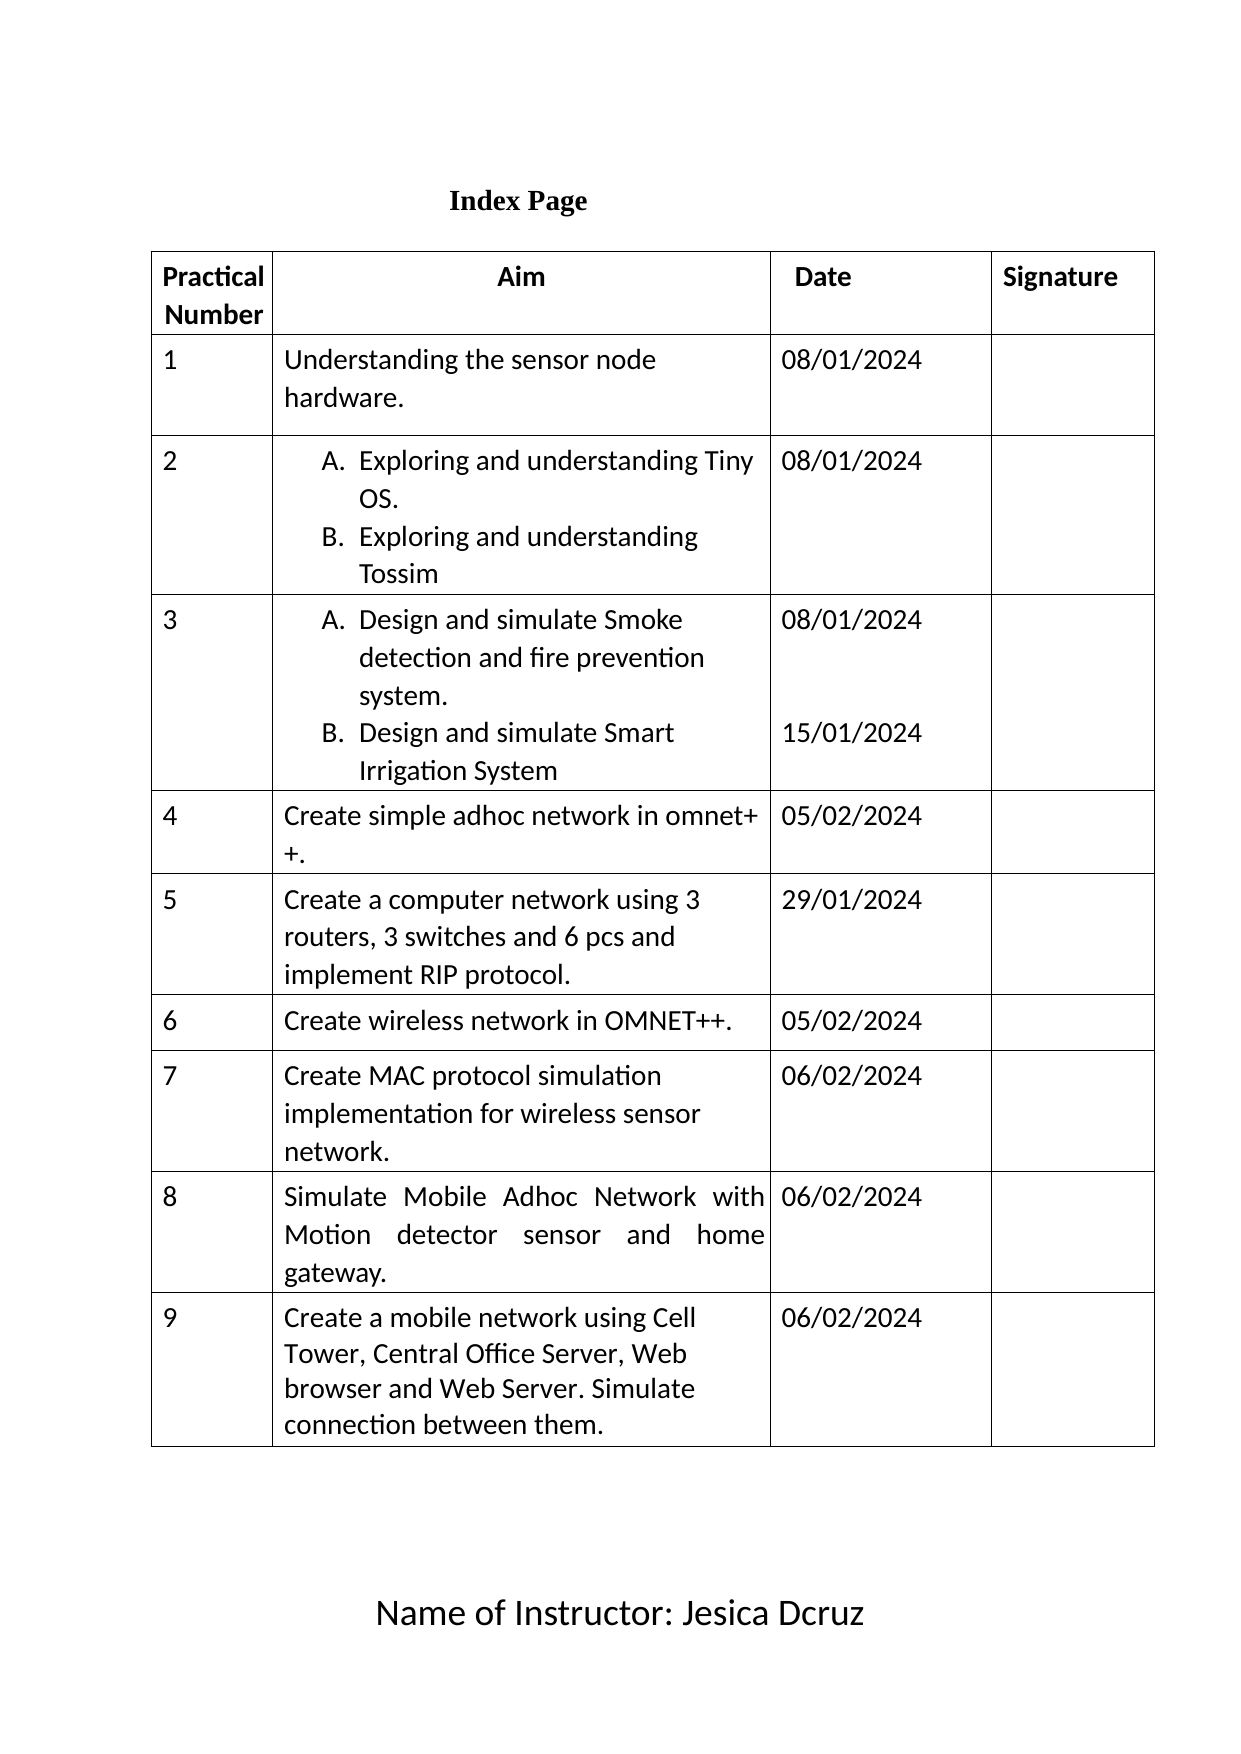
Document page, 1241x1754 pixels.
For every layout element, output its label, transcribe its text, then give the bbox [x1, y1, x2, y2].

table_header Aim [273, 252, 770, 334]
table_cell Create wireless network in OMNET++. [273, 995, 770, 1050]
table_cell 6 [152, 995, 272, 1050]
table_header Signature [992, 252, 1154, 334]
table_cell [992, 791, 1154, 873]
table_cell Create MAC protocol simulation implementation for wireless sensor network. [273, 1051, 770, 1171]
table_cell 06/02/2024 [771, 1051, 991, 1171]
table_cell Create a computer network using 3 routers, 3 switches and 6 pcs and implement RIP protocol. [273, 874, 770, 994]
table_cell 7 [152, 1051, 272, 1171]
table_cell [992, 595, 1154, 790]
table_cell 06/02/2024 [771, 1293, 991, 1446]
table_cell Simulate Mobile Adhoc Network with Motion detector sensor and home gateway. [273, 1172, 770, 1292]
table_cell [992, 1293, 1154, 1446]
table_cell [992, 436, 1154, 594]
table_cell Exploring and understanding Tiny OS. Exploring and understanding Tossim [273, 436, 770, 594]
table_cell 29/01/2024 [771, 874, 991, 994]
table_cell [992, 335, 1154, 435]
table_header Practical Number [152, 252, 272, 334]
table_cell [992, 1051, 1154, 1171]
table_cell 2 [152, 436, 272, 594]
table_cell 4 [152, 791, 272, 873]
table_cell 05/02/2024 [771, 791, 991, 873]
table_cell 8 [152, 1172, 272, 1292]
text Index Page [449, 183, 1090, 217]
table_cell 08/01/2024 [771, 335, 991, 435]
table_cell Create simple adhoc network in omnet++. [273, 791, 770, 873]
table_cell 9 [152, 1293, 272, 1446]
table_cell [992, 874, 1154, 994]
table_cell [992, 995, 1154, 1050]
table_cell 3 [152, 595, 272, 790]
table_cell [992, 1172, 1154, 1292]
table_cell 1 [152, 335, 272, 435]
table_header Date [771, 252, 991, 334]
table_cell 06/02/2024 [771, 1172, 991, 1292]
table_cell 05/02/2024 [771, 995, 991, 1050]
table_cell Design and simulate Smoke detection and fire prevention system. Design and simulate Smart Irrigation System [273, 595, 770, 790]
table_cell 08/01/2024 [771, 436, 991, 594]
table_cell Create a mobile network using Cell Tower, Central Office Server, Web browser and Web Server. Simulate connection between them. [273, 1293, 770, 1446]
table_cell 08/01/2024 15/01/2024 [771, 595, 991, 790]
table_cell 5 [152, 874, 272, 994]
table_cell Understanding the sensor node hardware. [273, 335, 770, 435]
